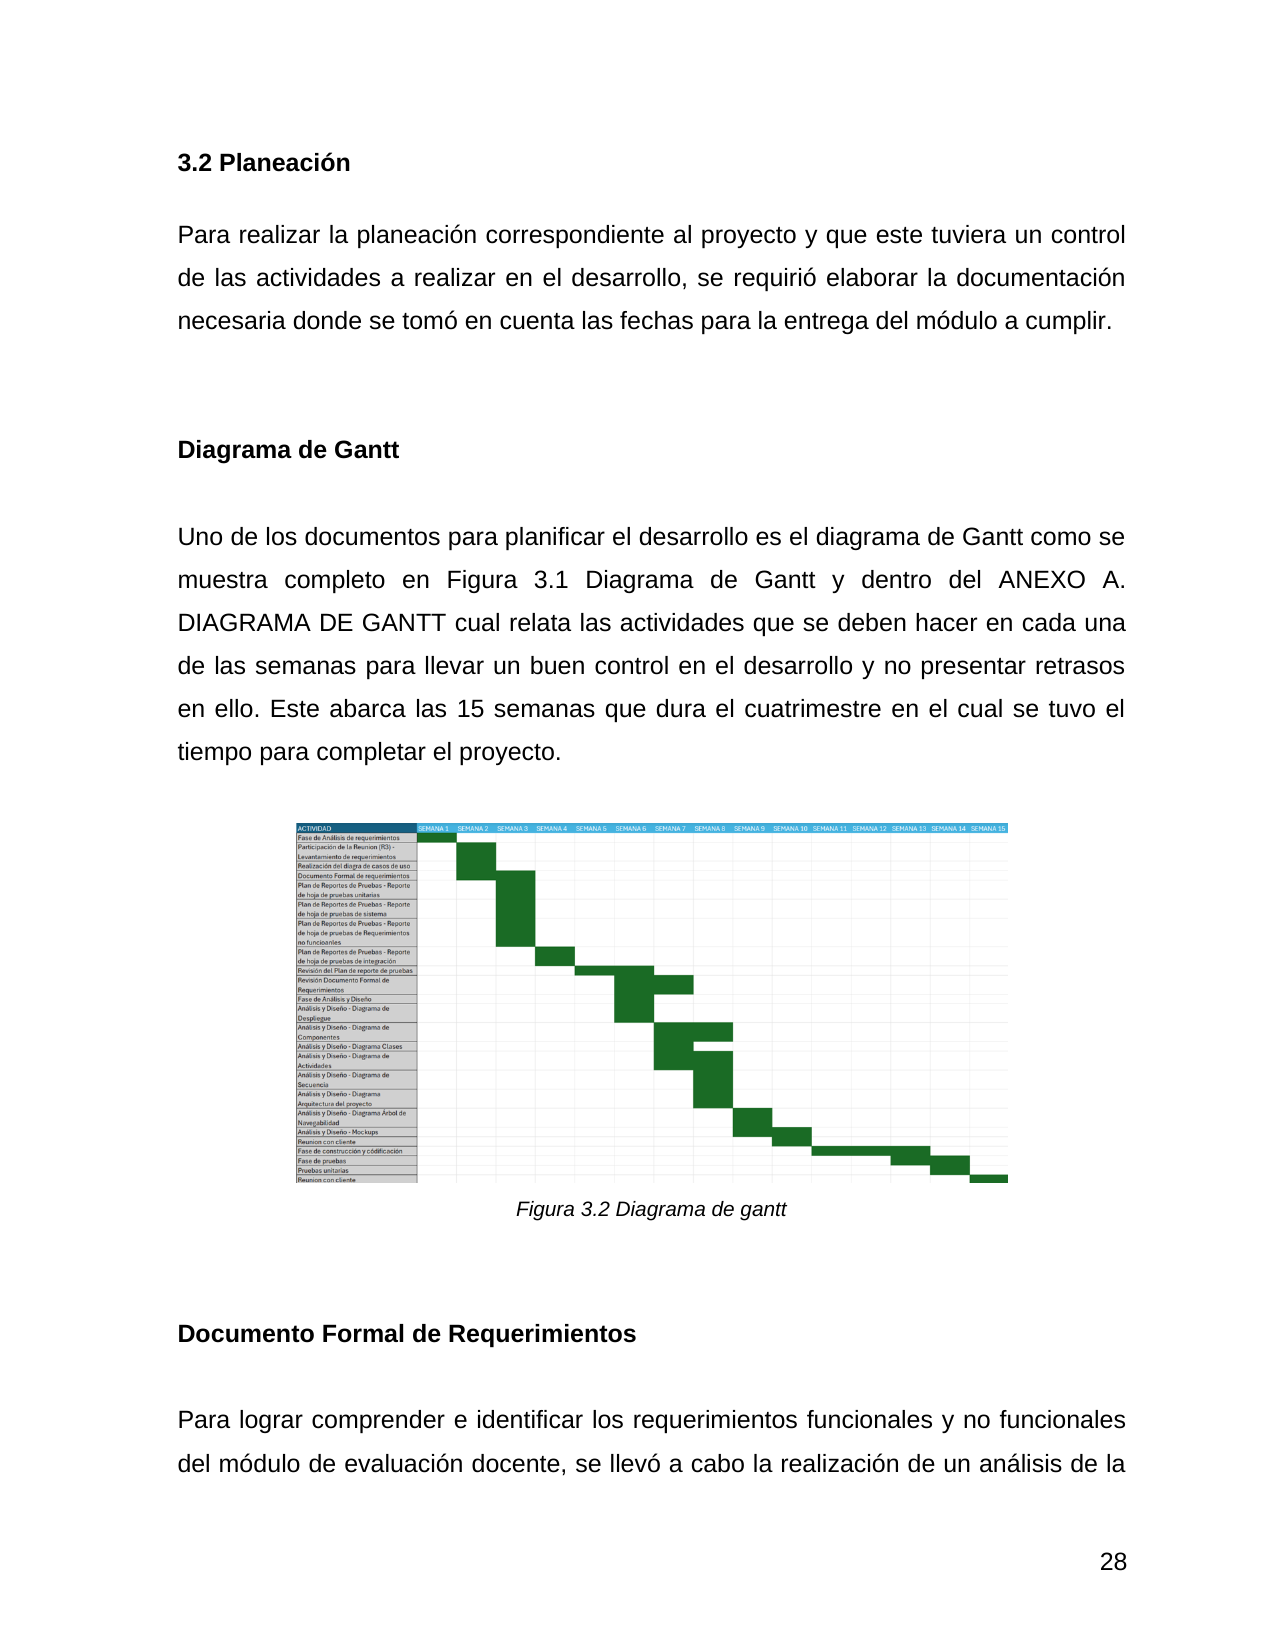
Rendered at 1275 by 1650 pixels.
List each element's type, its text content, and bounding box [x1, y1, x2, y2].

text Diagrama de Gantt [177, 435, 1127, 464]
picture [296, 823, 1008, 1183]
text Documento Formal de Requerimientos [177, 1319, 1127, 1348]
text Uno de los documentos para planificar el desarrollo es el diagrama de Gantt como se muestra completo en Figura 3.1 Diagrama de Gantt y dentro del ANEXO A. DIAGRAMA DE GANTT cual relata las actividades que se deben hacer en cada una de las semanas para llevar un buen control en el desarrollo y no presentar retrasos en ello. Este abarca las 15 semanas que dura el cuatrimestre en el cual se tuvo el tiempo para completar el proyecto. [177, 521, 1127, 766]
subtitle Planeación [177, 148, 1127, 176]
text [177, 1405, 1127, 1477]
text Para realizar la planeación correspondiente al proyecto y que este tuviera un control de las actividades a realizar en el desarrollo, se requirió elaborar la documentación necesaria donde se tomó en cuenta las fechas para la entrega del módulo a cumplir. [177, 219, 1127, 334]
